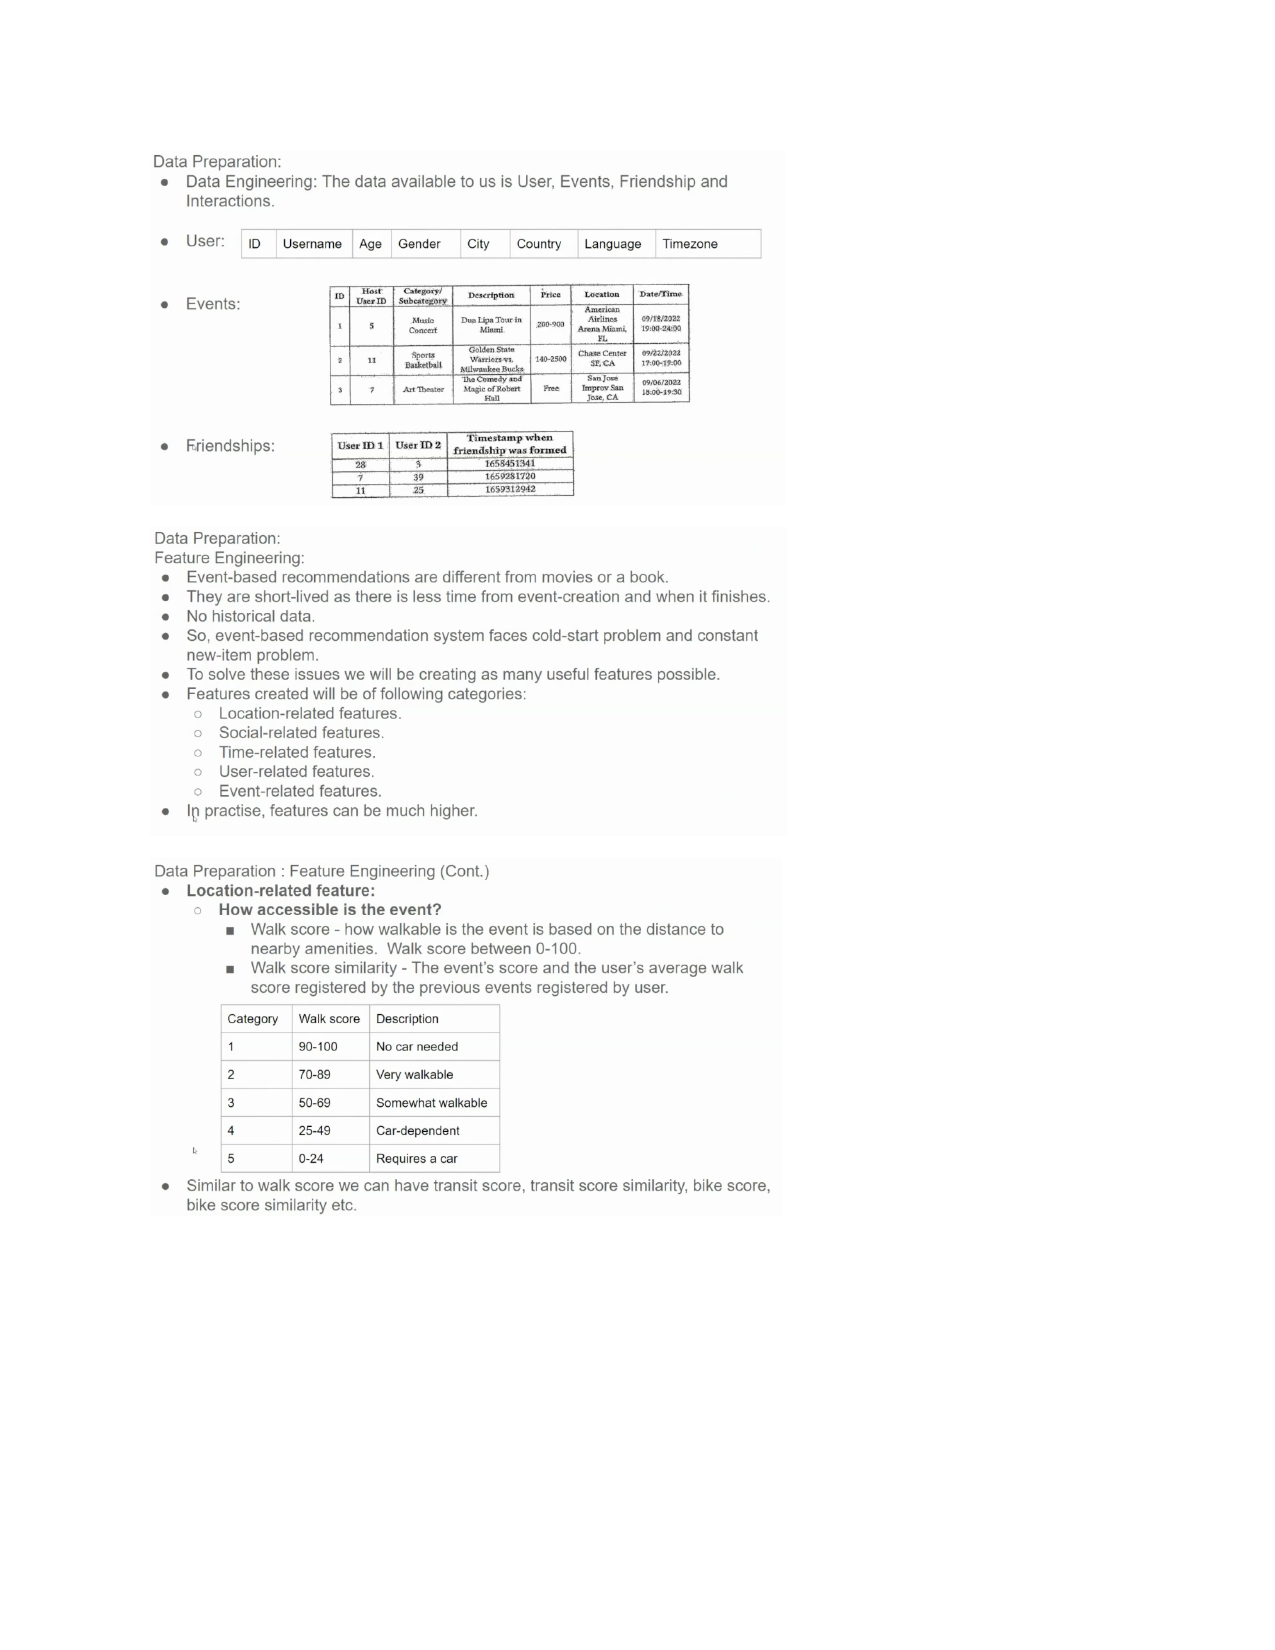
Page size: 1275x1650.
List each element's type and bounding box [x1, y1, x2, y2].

picture [150, 150, 786, 506]
picture [150, 857, 783, 1216]
picture [150, 527, 787, 836]
